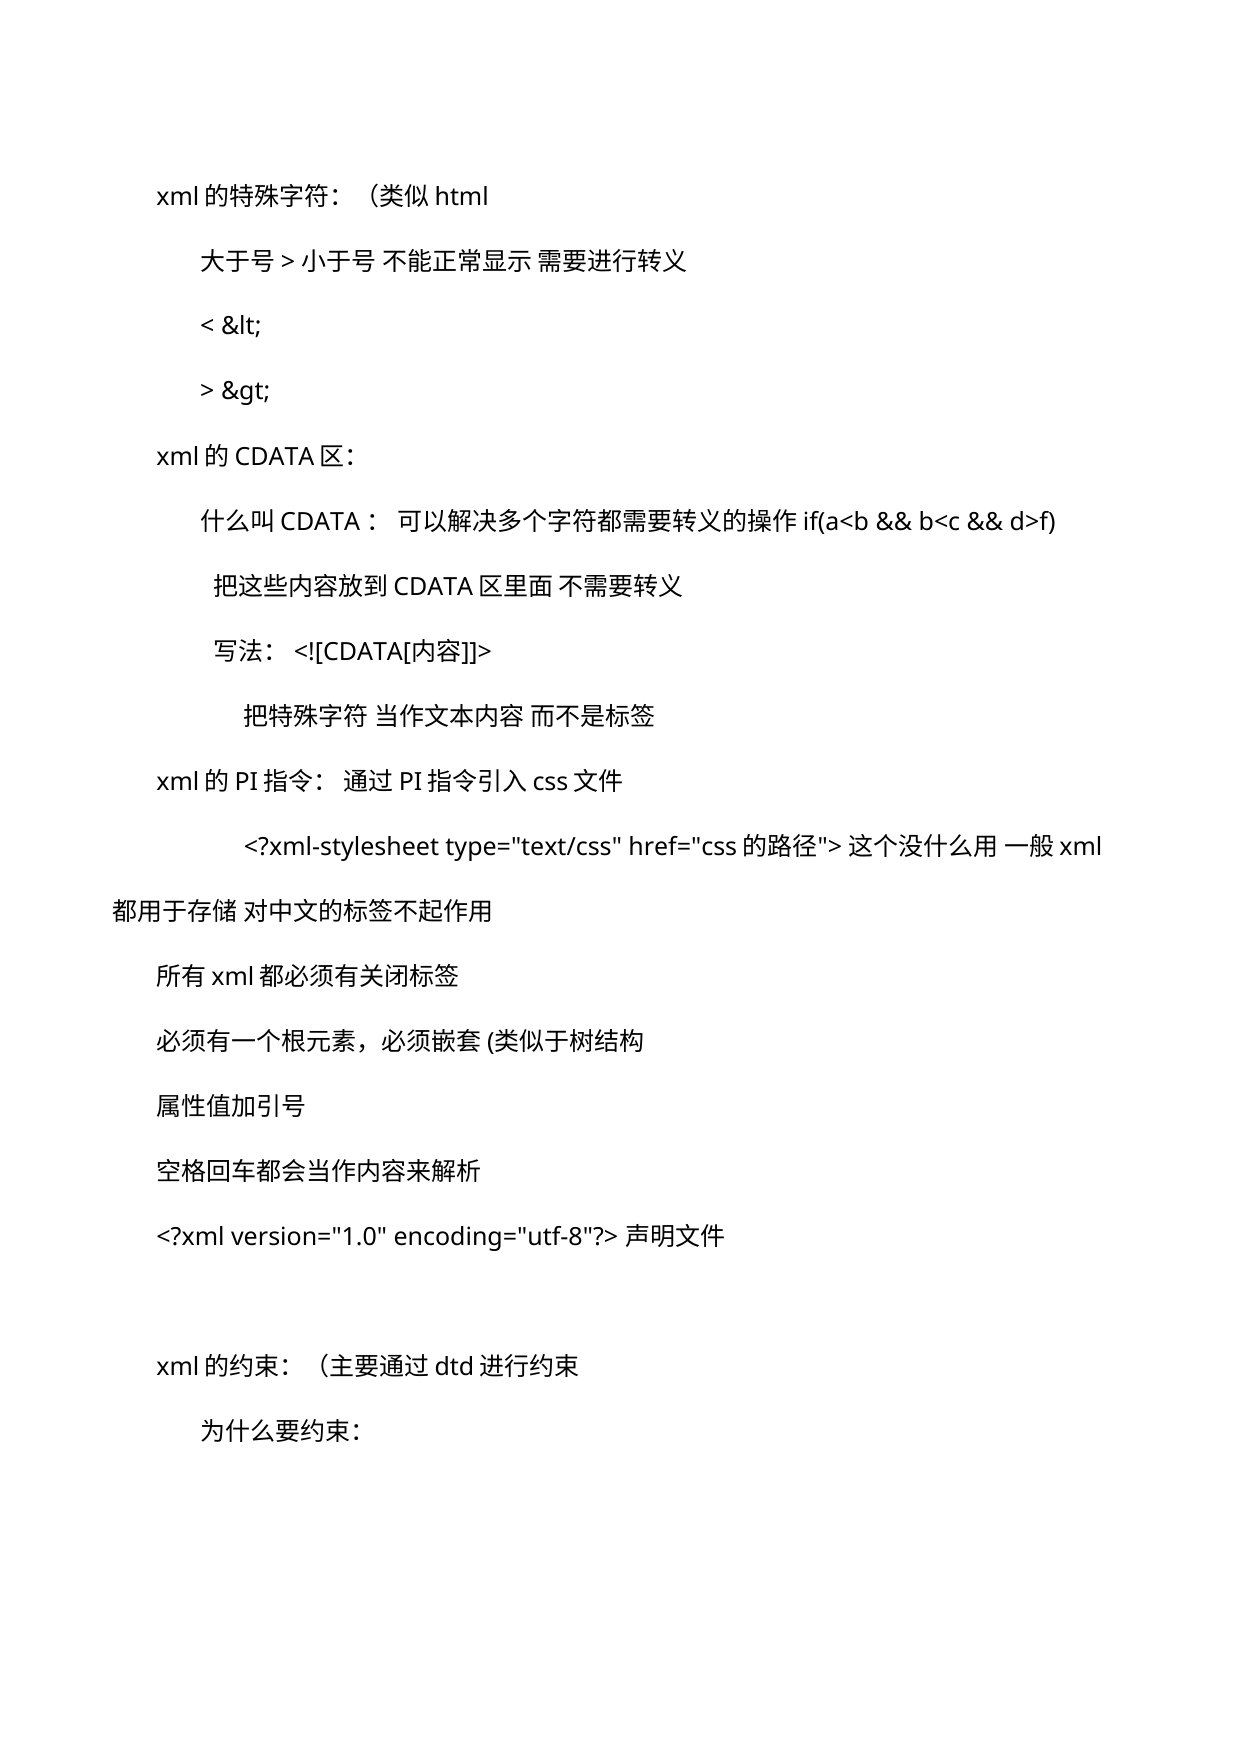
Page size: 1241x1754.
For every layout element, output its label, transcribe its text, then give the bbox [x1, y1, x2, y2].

text 把这些内容放到CDATA区里面 不需要转义 [112, 552, 1128, 617]
text 属性值加引号 [112, 1072, 1128, 1137]
text 所有xml都必须有关闭标签 [112, 942, 1128, 1007]
text <?xml version="1.0" encoding="utf-8"?> 声明文件 [112, 1202, 1128, 1267]
text xml的特殊字符：（类似html [112, 162, 1128, 227]
text <?xml-stylesheet type="text/css" href="css的路径"> 这个没什么用 一般xml都用于存储 对中文的标签不起作用 [112, 812, 1128, 942]
text xml的约束：（主要通过dtd进行约束 [112, 1332, 1128, 1397]
text 为什么要约束： [112, 1397, 1128, 1462]
text 大于号 > 小于号 不能正常显示 需要进行转义 [112, 227, 1128, 292]
text 什么叫CDATA ： 可以解决多个字符都需要转义的操作 if(a<b && b<c && d>f) [112, 487, 1128, 552]
text 把特殊字符 当作文本内容 而不是标签 [112, 682, 1128, 747]
text < &lt; [112, 292, 1128, 357]
text 空格回车都会当作内容来解析 [112, 1137, 1128, 1202]
text 必须有一个根元素，必须嵌套 (类似于树结构 [112, 1007, 1128, 1072]
text > &gt; [112, 357, 1128, 422]
text 写法： <![CDATA[内容]]> [112, 617, 1128, 682]
text xml的CDATA区： [112, 422, 1128, 487]
text xml的PI指令： 通过PI指令引入css文件 [112, 747, 1128, 812]
